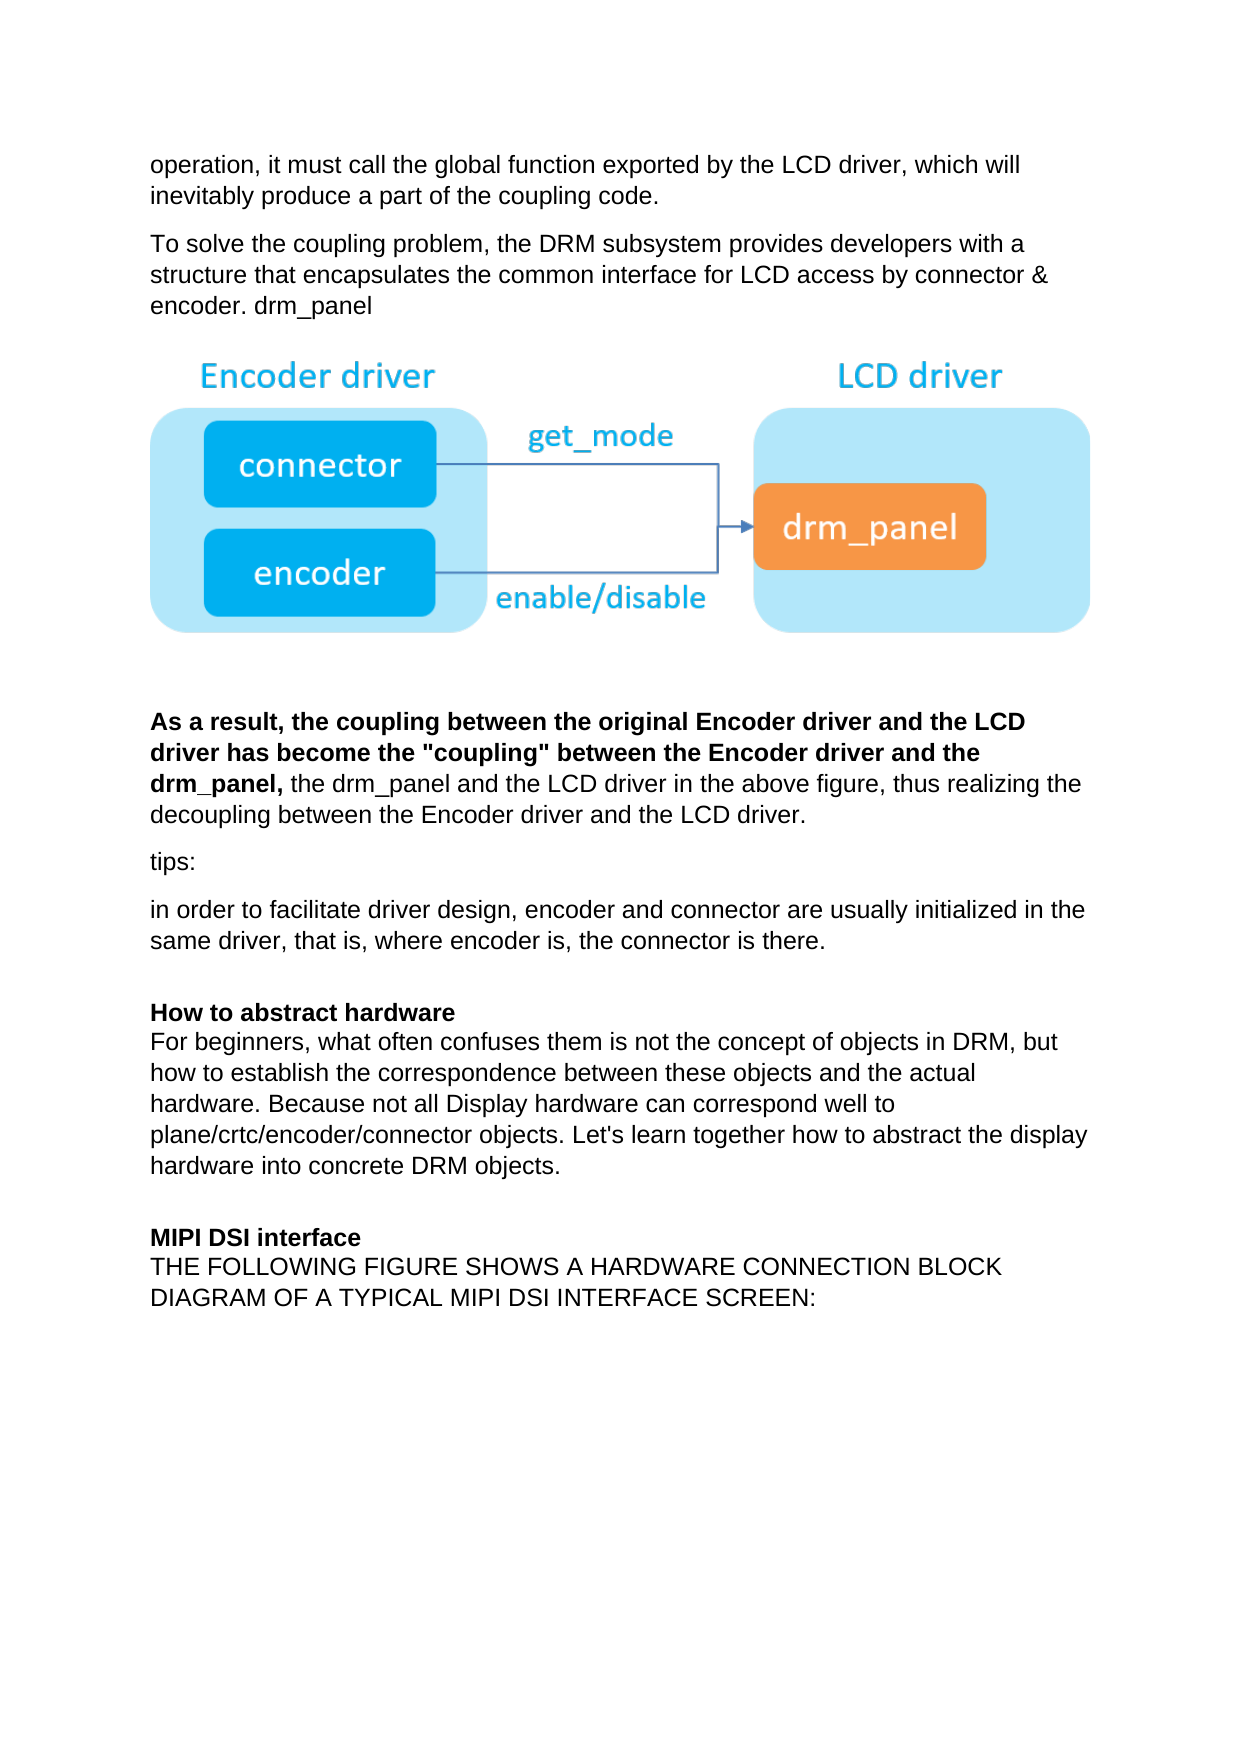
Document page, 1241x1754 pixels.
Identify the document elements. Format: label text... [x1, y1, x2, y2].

text tips: [150, 847, 1090, 876]
text MIPI DSI interface [150, 1211, 1090, 1252]
text For beginners, what often confuses them is not the concept of objects in DRM, but how to establish the correspondence between these objects and the actual hardware. Because not all Display hardware can correspond well to plane/crtc/encoder/connector objects. Let's learn together how to abstract the display hardware into concrete DRM objects. [150, 1027, 1090, 1180]
text As a result, the coupling between the original Encoder driver and the LCD driver has become the "coupling" between the Encoder driver and the drm_panel, the drm_panel and the LCD driver in the above figure, thus realizing the decoupling between the Encoder driver and the LCD driver. [150, 707, 1090, 828]
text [150, 150, 1090, 210]
text How to abstract hardware [150, 986, 1090, 1027]
picture [150, 338, 1091, 640]
text in order to facilitate driver design, encoder and connector are usually initialized in the same driver, that is, where encoder is, the connector is there. [150, 895, 1090, 955]
text THE FOLLOWING FIGURE SHOWS A HARDWARE CONNECTION BLOCK DIAGRAM OF A TYPICAL MIPI DSI INTERFACE SCREEN: [150, 1252, 1090, 1312]
text To solve the coupling problem, the DRM subsystem provides developers with a structure that encapsulates the common interface for LCD access by connector & encoder. drm_panel [150, 229, 1090, 319]
